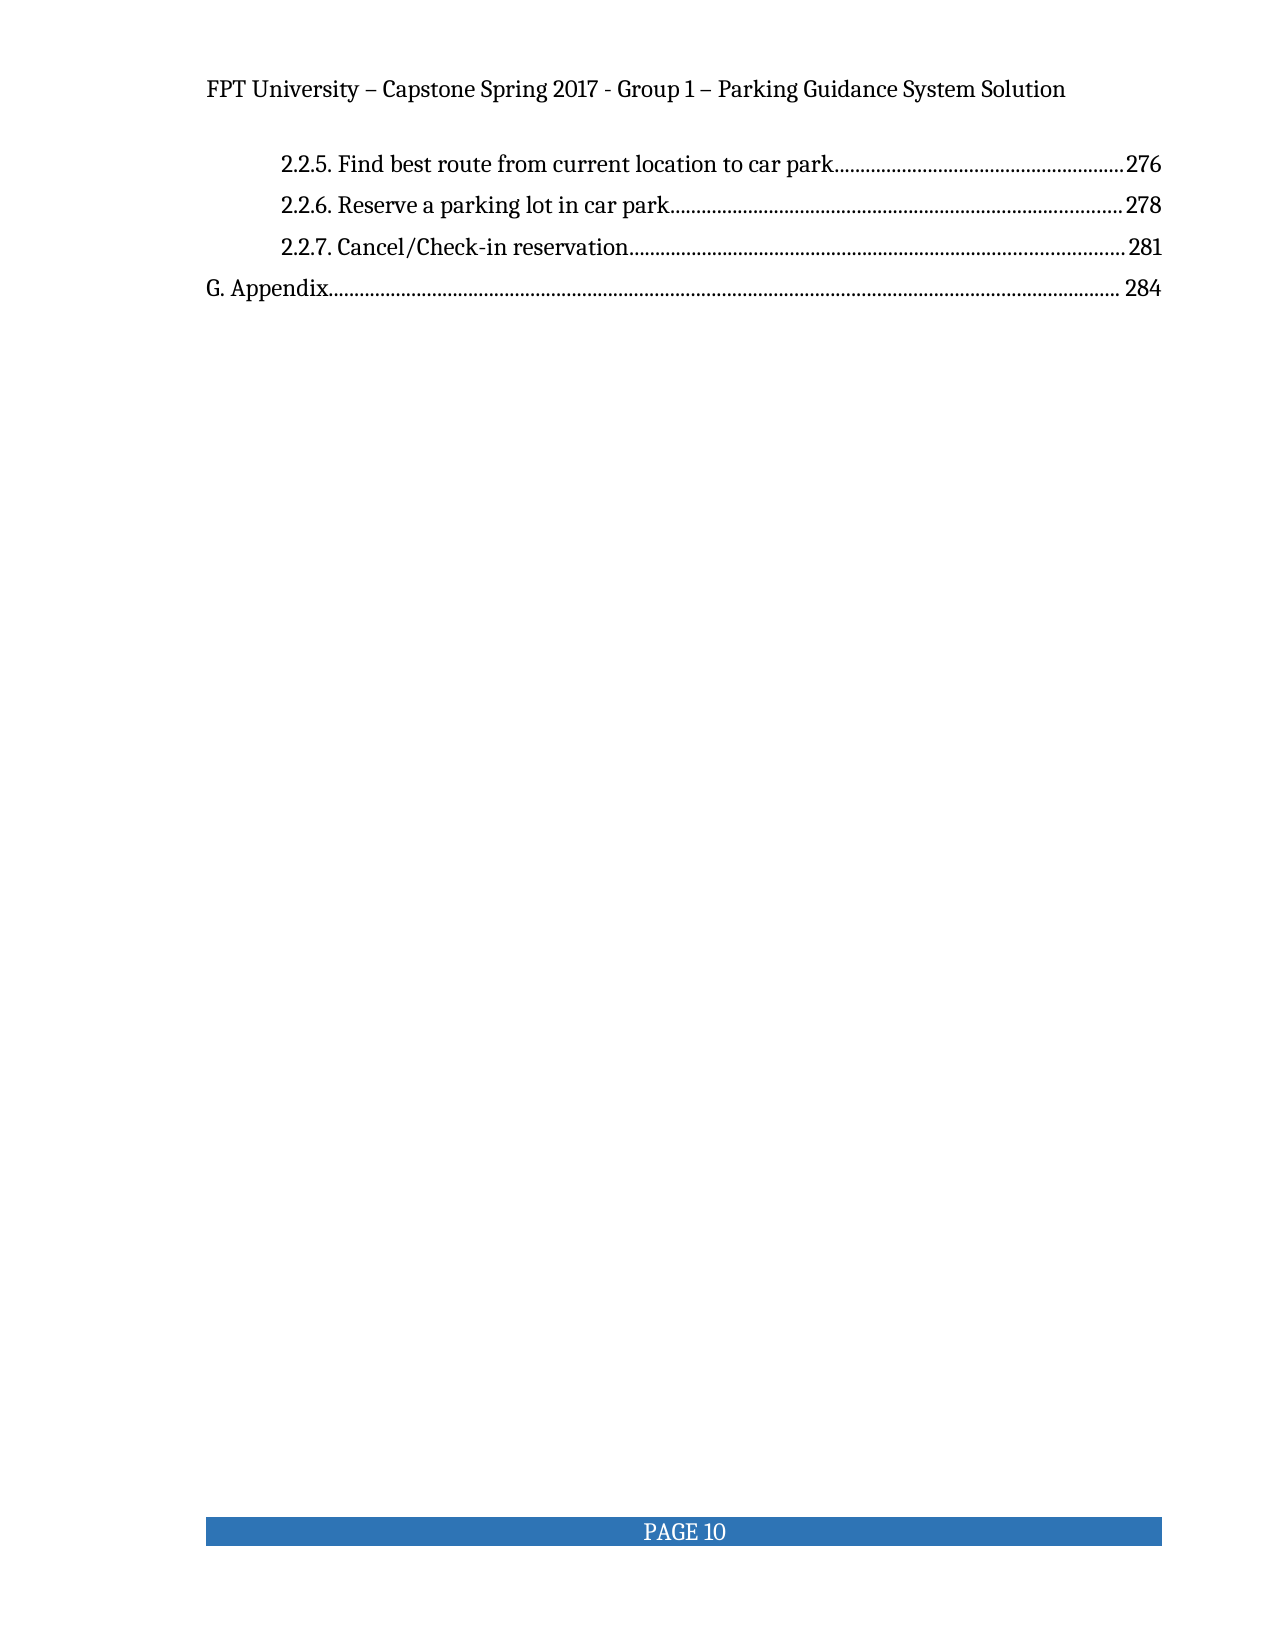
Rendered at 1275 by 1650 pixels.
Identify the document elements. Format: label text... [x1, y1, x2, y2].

text 2.2.7. Cancel/Check-in reservation 281 [281, 232, 1162, 261]
text 2.2.6. Reserve a parking lot in car park 278 [281, 191, 1162, 220]
text G. Appendix 284 [206, 274, 1162, 302]
text 2.2.5. Find best route from current location to car park 276 [281, 150, 1162, 179]
